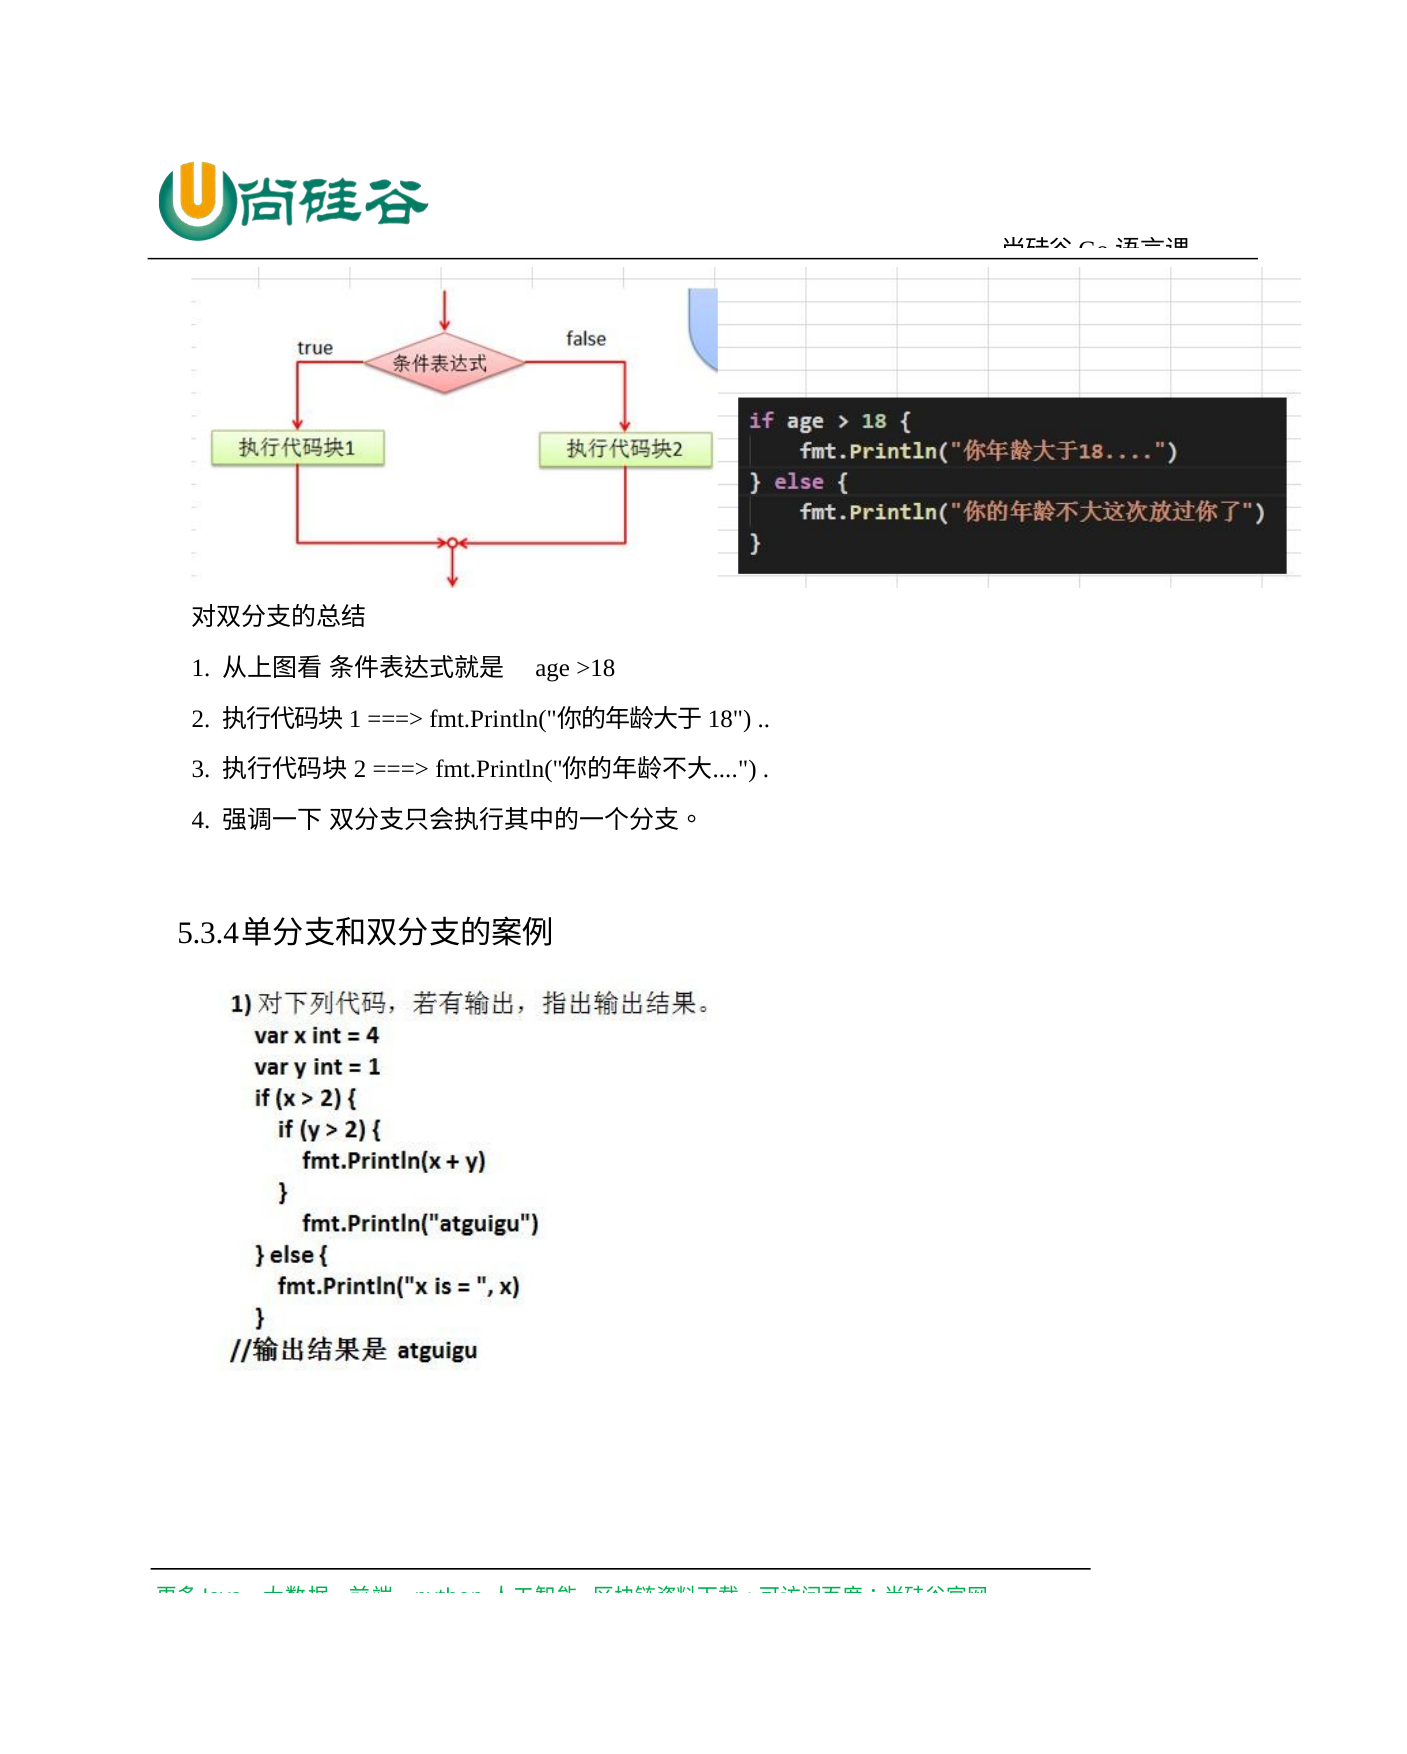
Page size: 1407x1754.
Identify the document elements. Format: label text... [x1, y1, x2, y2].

list 执行代码块 2 ===> fmt.Println("你的年龄不大 ") . [191, 751, 1319, 785]
list 执行代码块 1 ===> fmt.Println("你的年龄大于 18") .. [191, 700, 1319, 734]
list 从上图看 条件表达式就是 age >18 [191, 649, 1319, 683]
list 强调一下 双分支只会执行其中的一个分支。 [191, 802, 1319, 836]
text 对双分支的总结 [191, 599, 1319, 633]
subtitle 单分支和双分支的案例 [177, 909, 1319, 952]
picture [218, 978, 720, 1372]
picture [158, 161, 429, 241]
picture [191, 267, 1302, 588]
